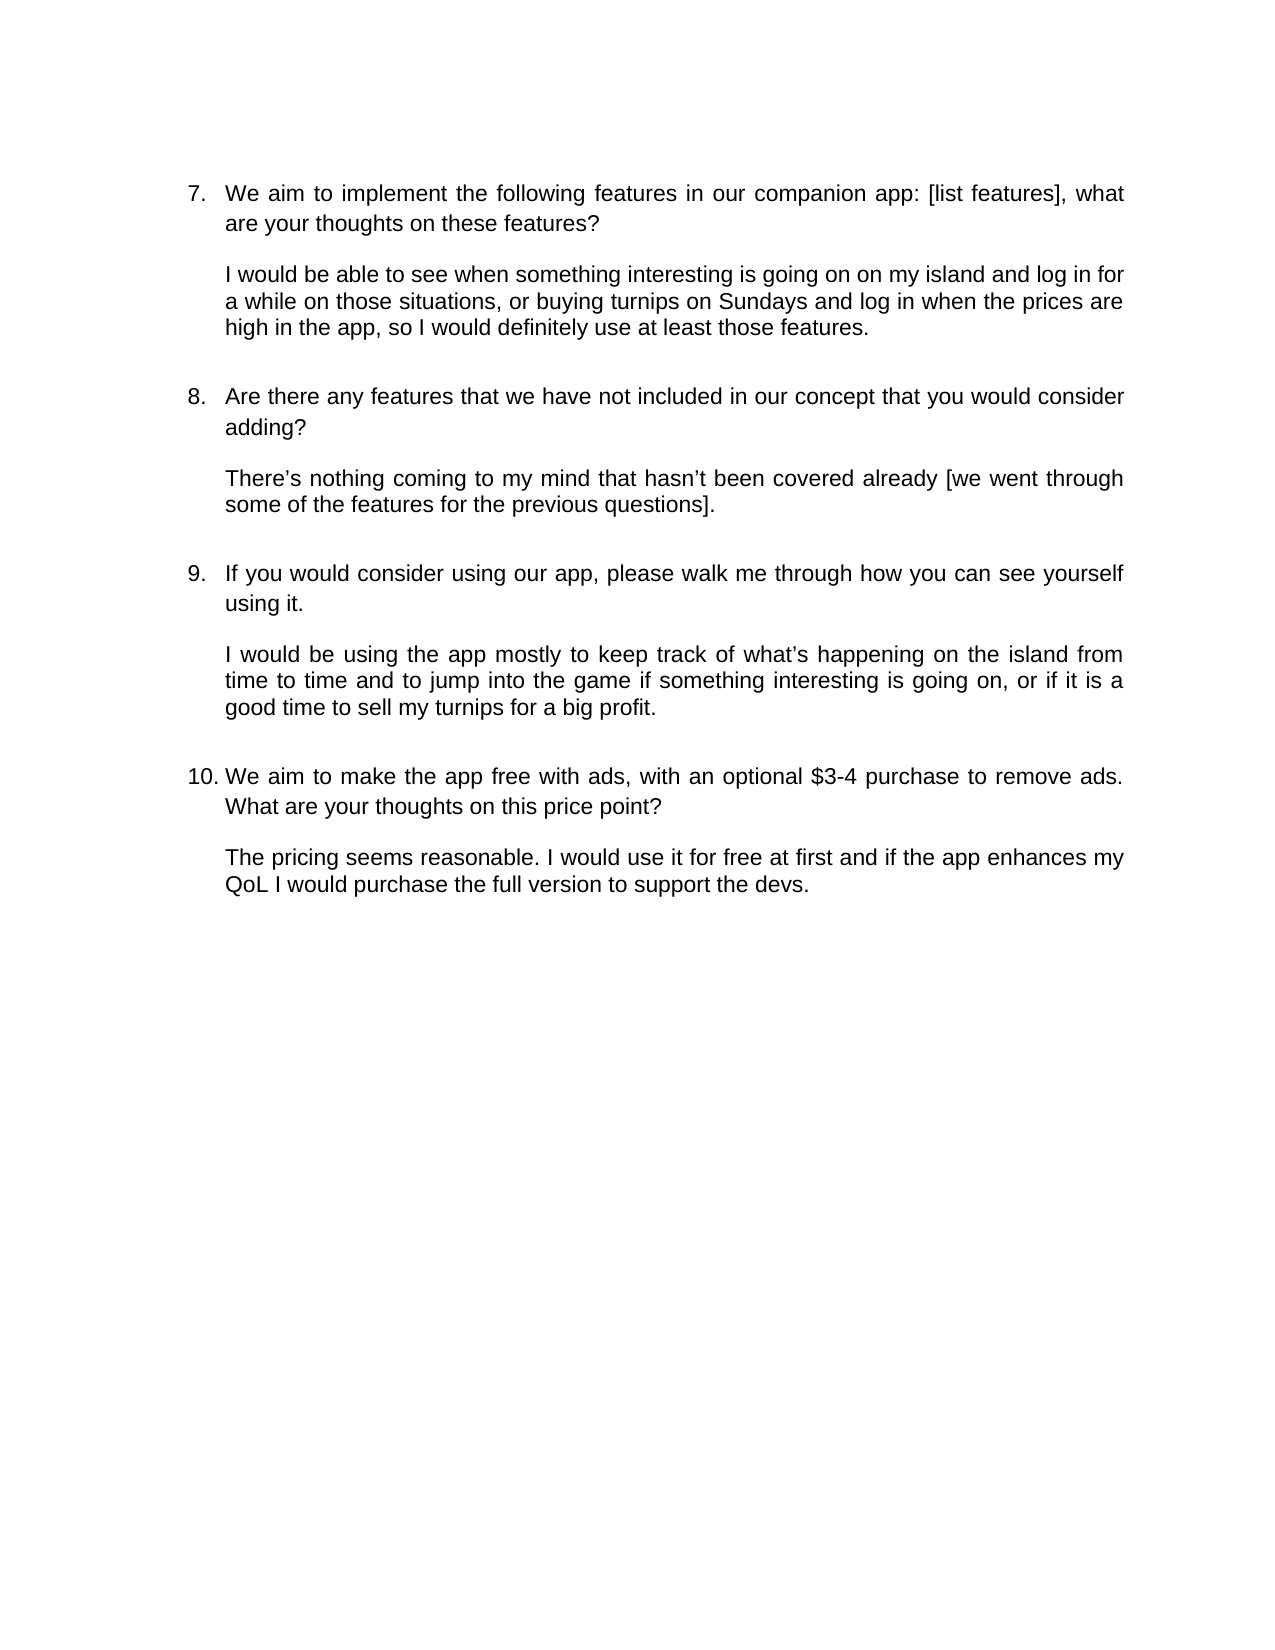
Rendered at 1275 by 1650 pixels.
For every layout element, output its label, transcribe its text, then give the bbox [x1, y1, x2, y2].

list Are there any features that we have not included in our concept that you would consider adding? [187, 383, 1125, 440]
text I would be able to see when something interesting is going on on my island and log in for a while on those situations, or buying turnips on Sundays and log in when the prices are high in the app, so I would definitely use at least those features. [225, 261, 1125, 341]
text I would be using the app mostly to keep track of what’s happening on the island from time to time and to jump into the game if something interesting is going on, or if it is a good time to sell my turnips for a big profit. [225, 641, 1125, 720]
list We aim to make the app free with ads, with an optional $3-4 purchase to remove ads. What are your thoughts on this price point? [187, 763, 1125, 819]
text The pricing seems reasonable. I would use it for free at first and if the app enhances my QoL I would purchase the full version to support the devs. [225, 844, 1125, 897]
list We aim to implement the following features in our companion app: [list features], what are your thoughts on these features? [187, 180, 1125, 237]
text There’s nothing coming to my mind that hasn’t been covered already [we went through some of the features for the previous questions]. [225, 464, 1125, 517]
list If you would consider using our app, please walk me through how you can see yourself using it. [187, 560, 1125, 616]
